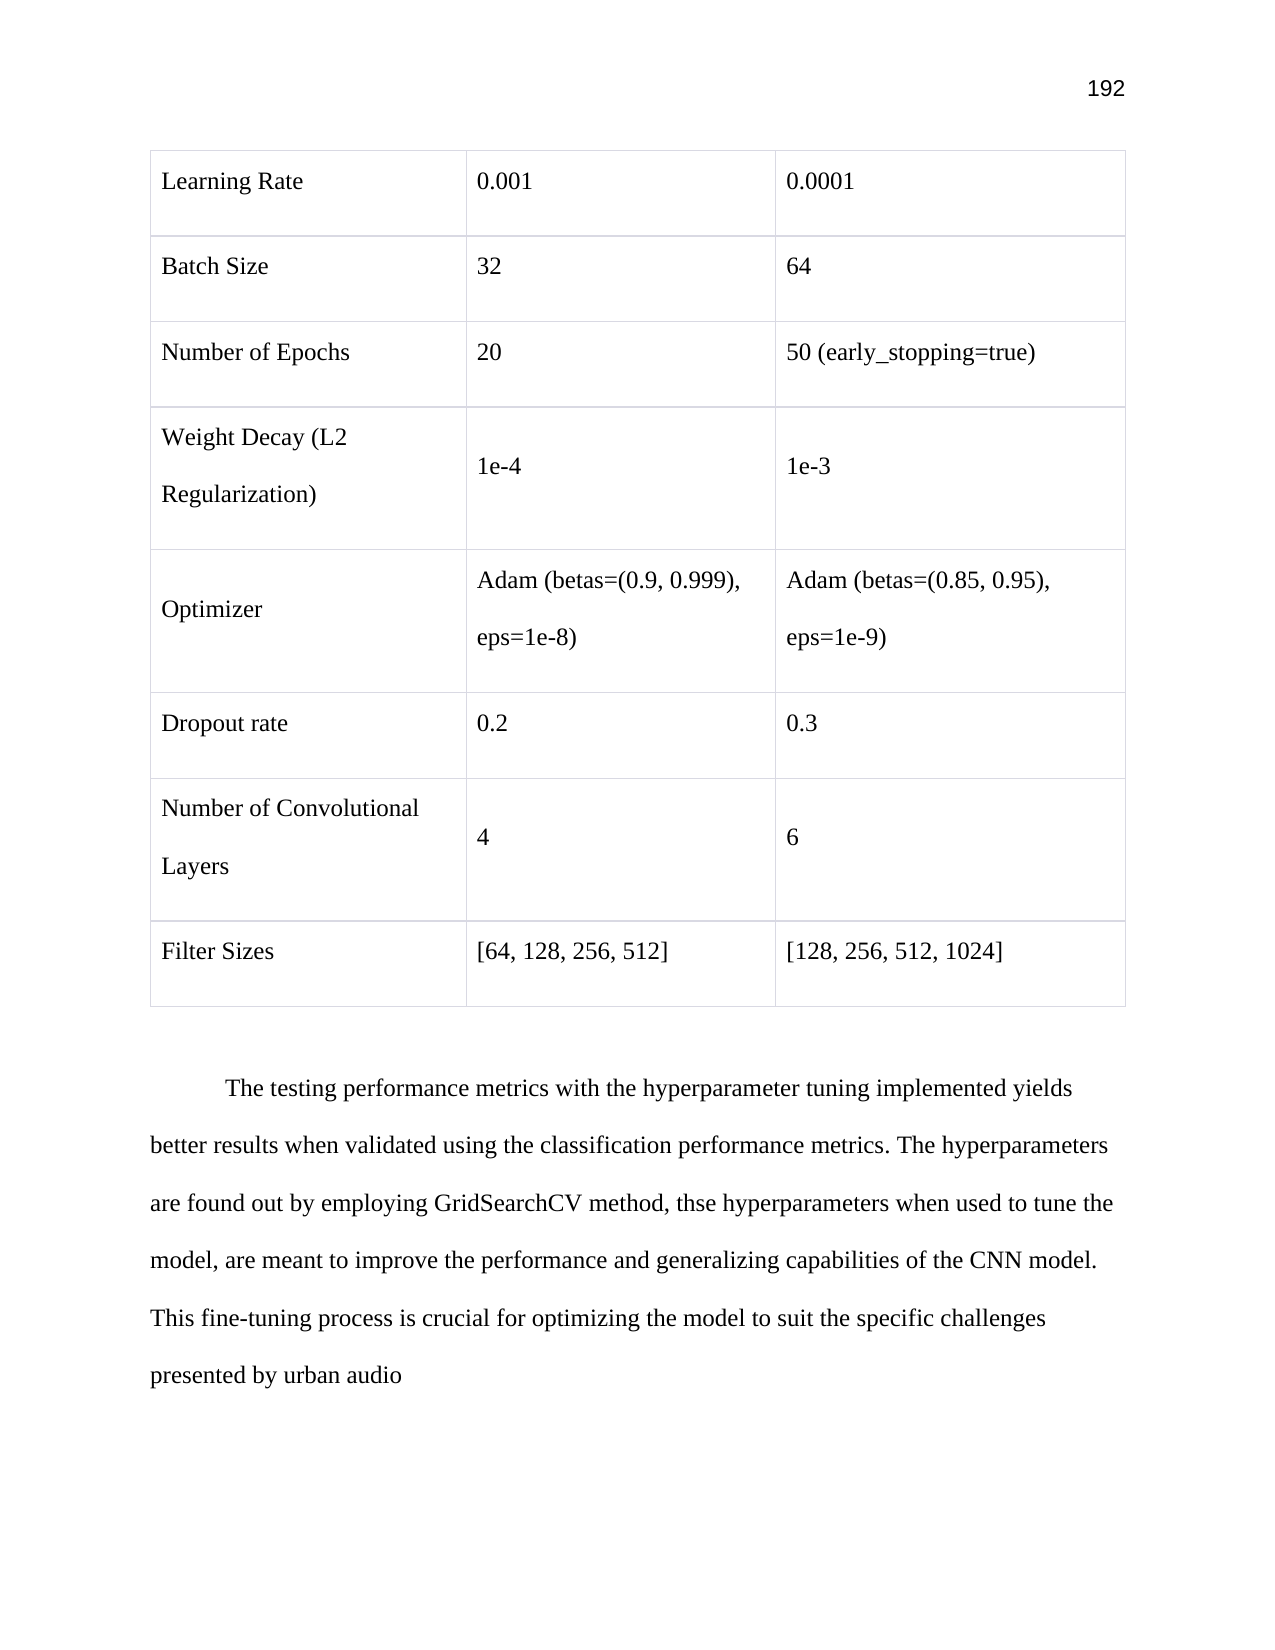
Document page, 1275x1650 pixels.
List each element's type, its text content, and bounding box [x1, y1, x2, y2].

table_cell 0.0001 [776, 151, 1125, 235]
table_cell 0.3 [776, 693, 1125, 777]
table_cell Number of Convolutional Layers [151, 779, 466, 920]
table_cell [64, 128, 256, 512] [467, 922, 775, 1006]
table_cell Dropout rate [151, 693, 466, 777]
table_cell 6 [776, 779, 1125, 920]
table_cell 1e-4 [467, 408, 775, 549]
table_cell Optimizer [151, 550, 466, 692]
table_cell 64 [776, 237, 1125, 321]
table_cell Adam (betas=(0.9, 0.999), eps=1e-8) [467, 550, 775, 692]
table_cell 50 (early_stopping=true) [776, 322, 1125, 406]
text The testing performance metrics with the hyperparameter tuning implemented yields better results when validated using the classification performance metrics. The hyperparameters are found out by employing GridSearchCV method, thse hyperparameters when used to tune the model, are meant to improve the performance and generalizing capabilities of the CNN model. This fine-tuning process is crucial for optimizing the model to suit the specific challenges presented by urban audio [150, 1073, 1125, 1389]
table_cell Weight Decay (L2 Regularization) [151, 408, 466, 549]
table_cell Filter Sizes [151, 922, 466, 1006]
table_cell 0.2 [467, 693, 775, 777]
table_cell Adam (betas=(0.85, 0.95), eps=1e-9) [776, 550, 1125, 692]
table_cell Learning Rate [151, 151, 466, 235]
table_cell 4 [467, 779, 775, 920]
table_cell Batch Size [151, 237, 466, 321]
table_cell 32 [467, 237, 775, 321]
table_cell 20 [467, 322, 775, 406]
table_cell [128, 256, 512, 1024] [776, 922, 1125, 1006]
table_cell Number of Epochs [151, 322, 466, 406]
table_cell 0.001 [467, 151, 775, 235]
table_cell 1e-3 [776, 408, 1125, 549]
